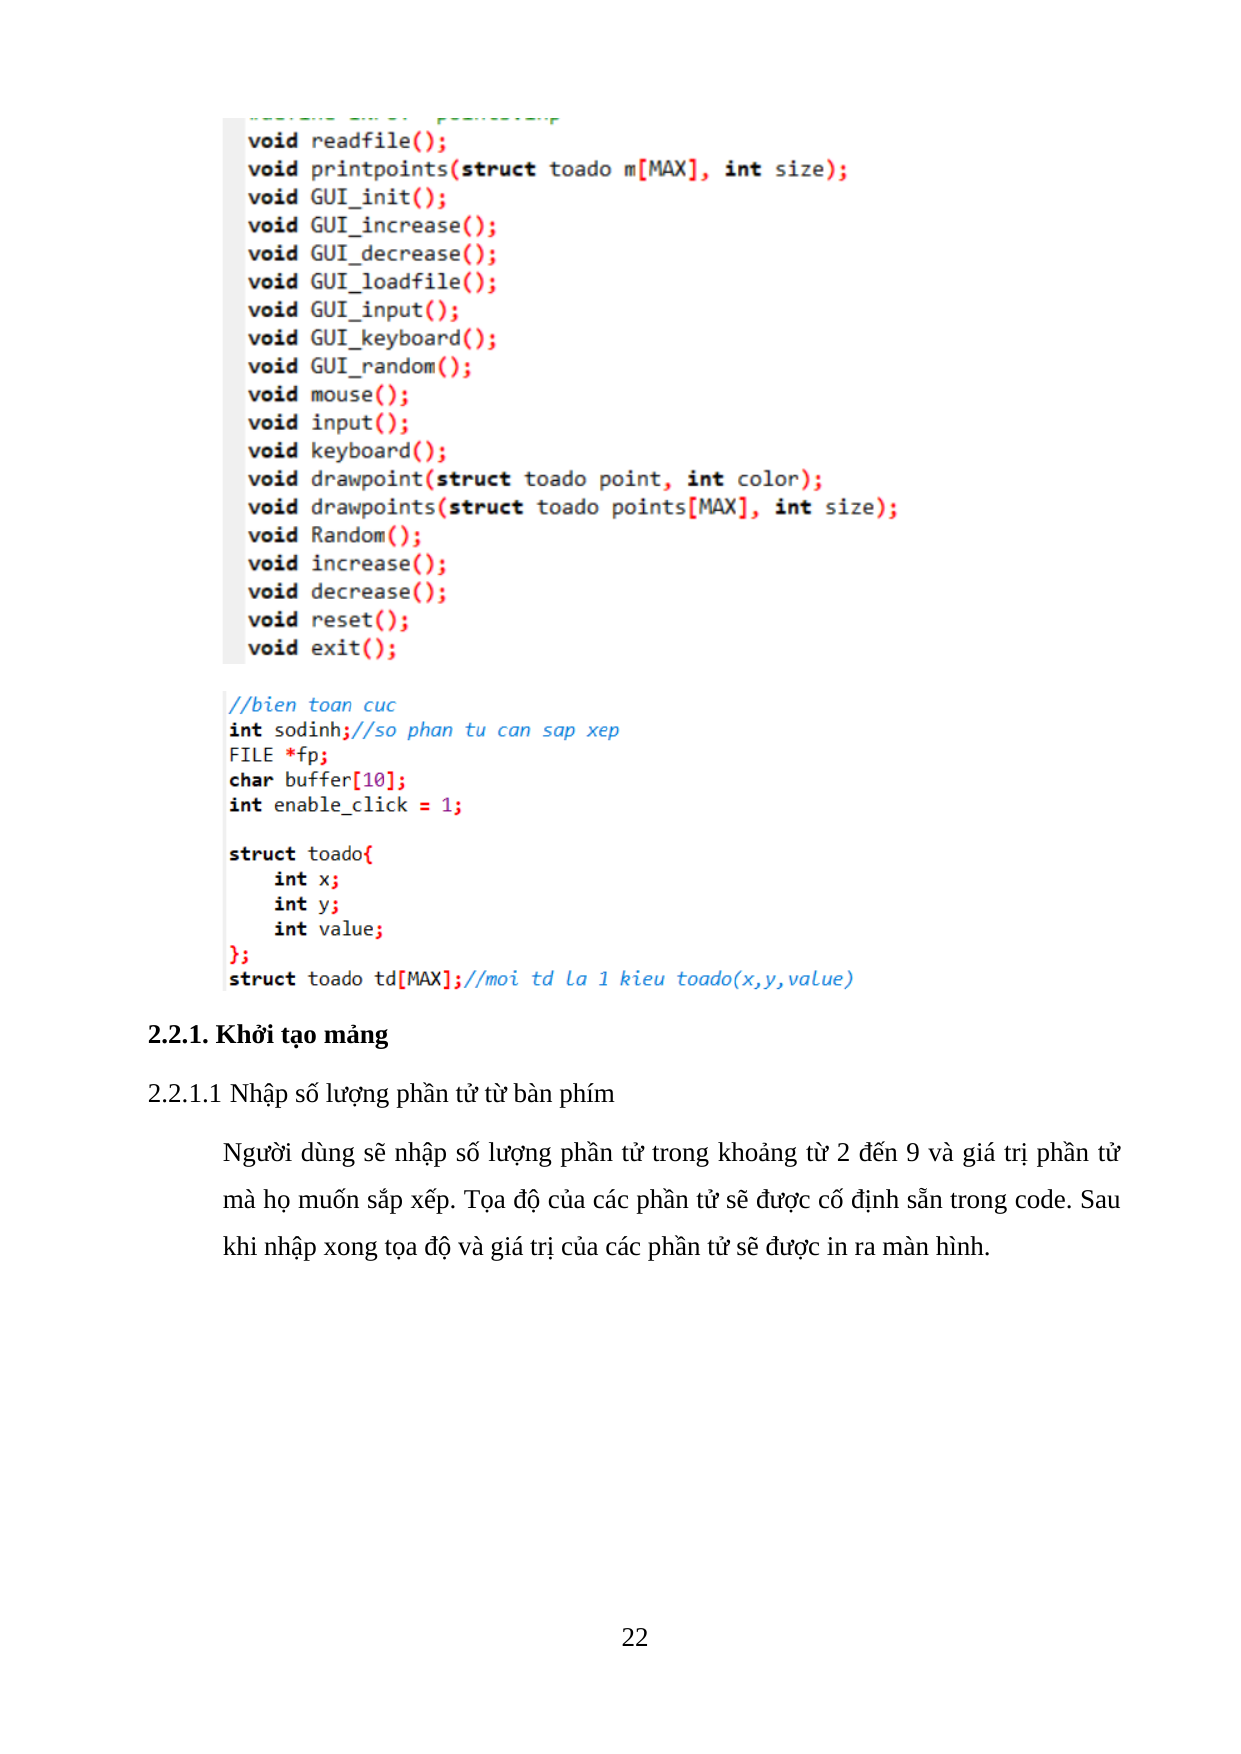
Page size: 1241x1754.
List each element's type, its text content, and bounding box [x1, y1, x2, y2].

text 2.2.1.1 Nhập số lượng phần tử từ bàn phím [148, 1077, 1122, 1108]
picture [222, 118, 924, 664]
subtitle 2.2.1. Khởi tạo mảng [148, 1018, 1122, 1049]
picture [222, 691, 863, 991]
text Người dùng sẽ nhập số lượng phần tử trong khoảng từ 2 đến 9 và giá trị phần tử mà họ muốn sắp xếp. Tọa độ của các phần tử sẽ được cố định sẵn trong code. Sau khi nhập xong tọa độ và giá trị của các phần tử sẽ được in ra màn hình. [223, 1137, 1122, 1261]
